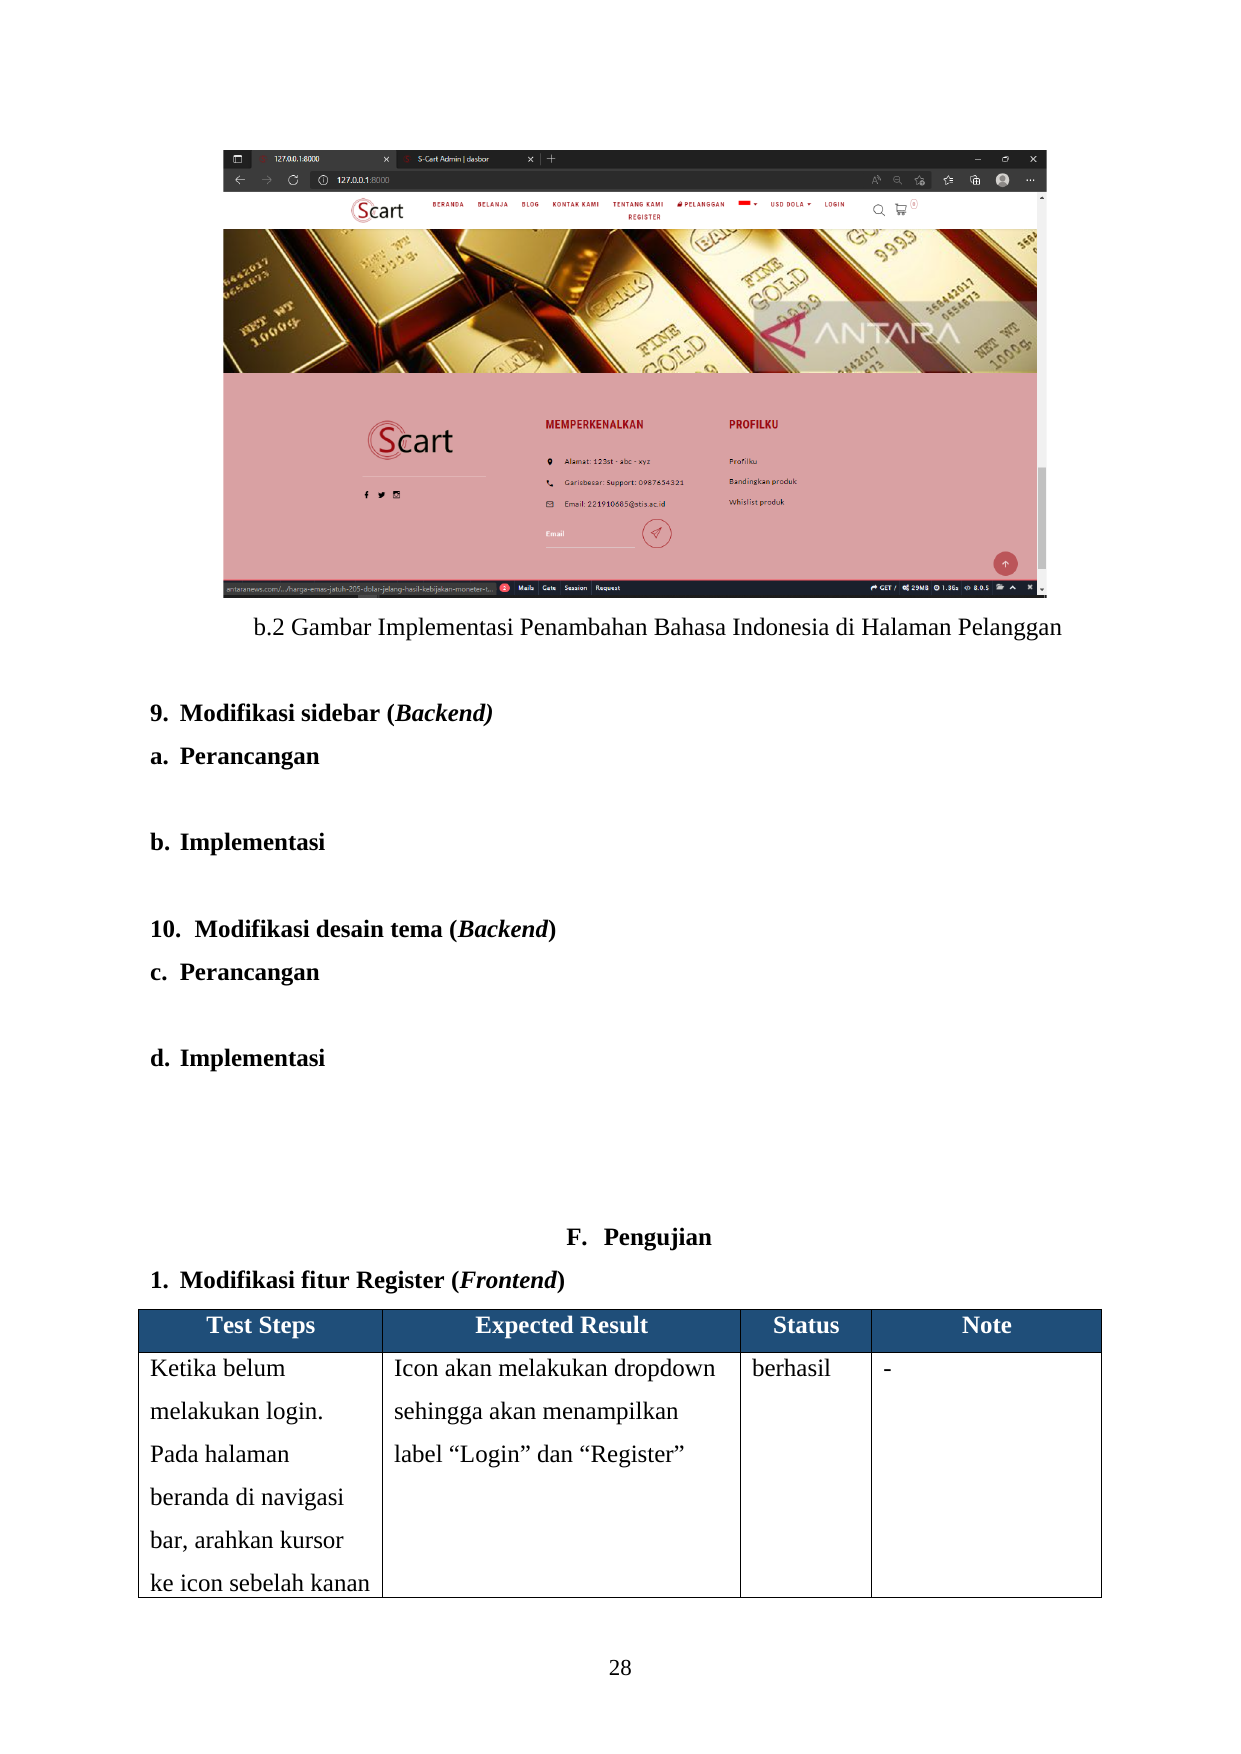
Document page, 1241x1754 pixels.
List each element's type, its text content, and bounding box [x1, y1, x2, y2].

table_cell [139, 1353, 382, 1597]
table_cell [383, 1353, 740, 1597]
table_header Test Steps [139, 1310, 382, 1352]
table_header Expected Result [383, 1310, 740, 1352]
text b.2 Gambar Implementasi Penambahan Bahasa Indonesia di Halaman Pelanggan [225, 612, 1090, 641]
subtitle Pengujian [187, 1222, 1090, 1251]
list Modifikasi sidebar (Backend) [150, 698, 1090, 727]
table_cell - [872, 1353, 1101, 1597]
list Implementasi [150, 1043, 1090, 1072]
list Implementasi [150, 827, 1090, 856]
picture [223, 150, 1047, 598]
list Modifikasi desain tema (Backend) [150, 914, 1090, 942]
table_cell berhasil [741, 1353, 871, 1597]
list Perancangan [150, 741, 1090, 770]
table_header Note [872, 1310, 1101, 1352]
subtitle Modifikasi fitur Register (Frontend) [150, 1266, 1090, 1294]
table_header Status [741, 1310, 871, 1352]
list Perancangan [150, 957, 1090, 986]
